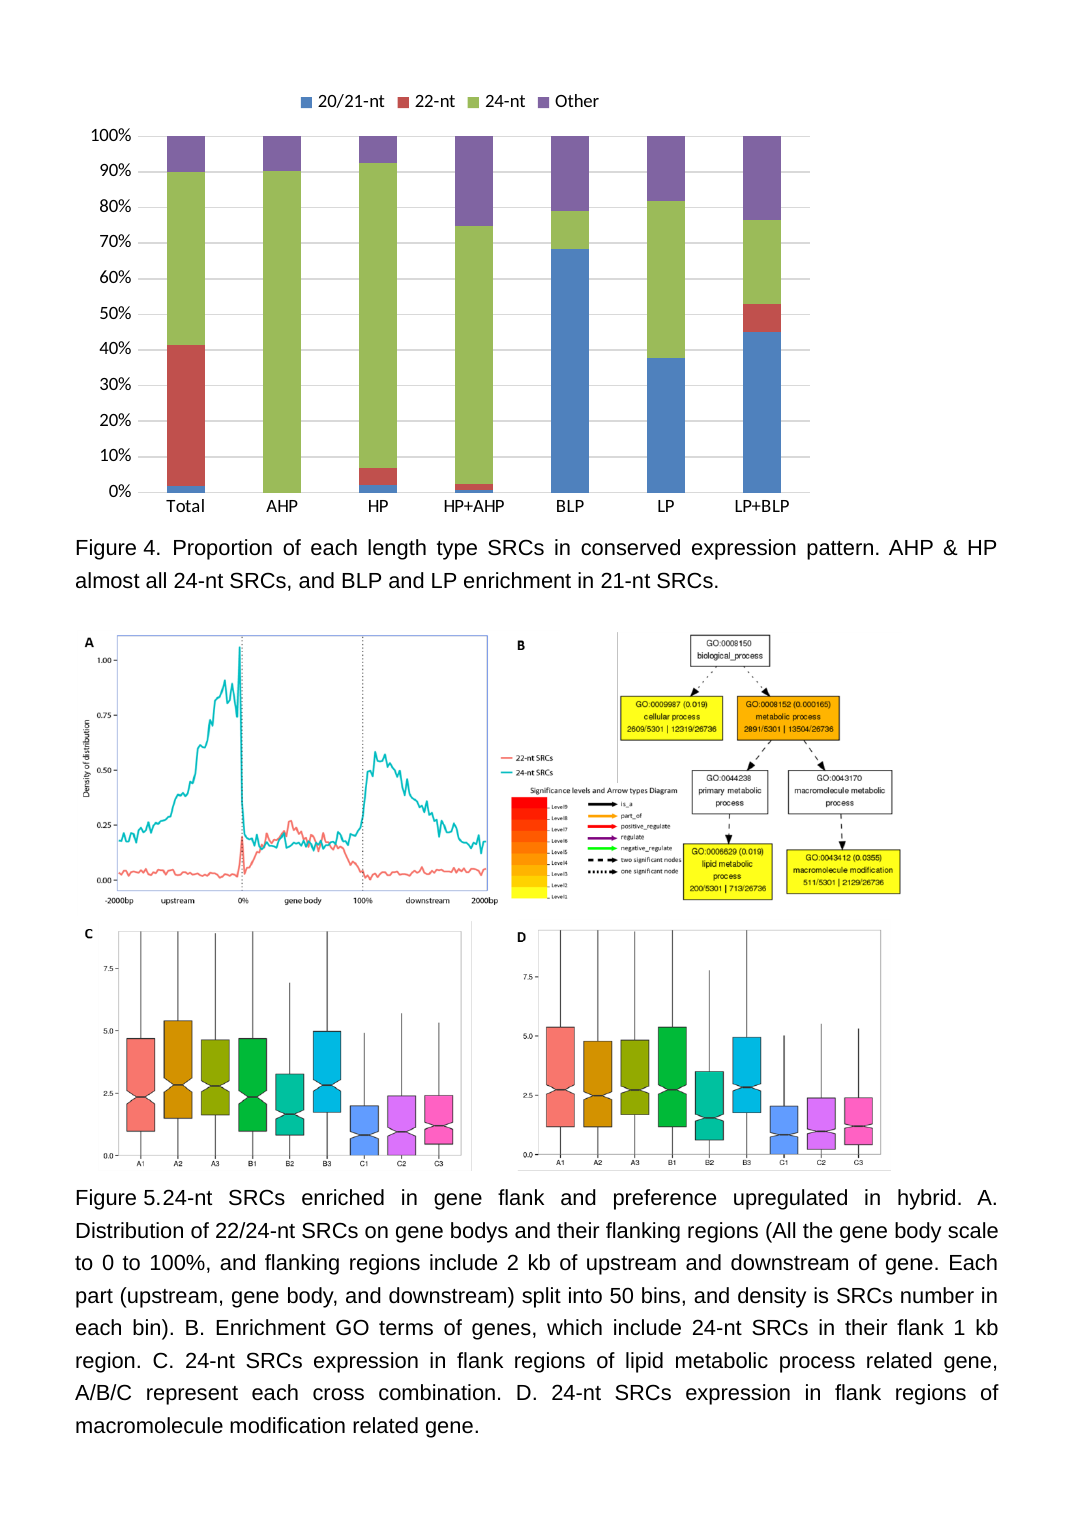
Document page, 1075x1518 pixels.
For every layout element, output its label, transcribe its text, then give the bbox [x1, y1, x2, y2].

list 24-nt SRCs enriched in gene flank and preference upregulated in hybrid. A. Distribution of 22/24-nt SRCs on gene bodys and their flanking regions (All the gene body scale to 0 to 100%, and flanking regions include 2 kb of upstream and downstream of gene. Each part (upstream, gene body, and downstream) split into 50 bins, and density is SRCs number in each bin). B. Enrichment GO terms of genes, which include 24-nt SRCs in their flank 1 kb region. C. 24-nt SRCs expression in flank regions of lipid metabolic process related gene, A/B/C represent each cross combination. D. 24-nt SRCs expression in flank regions of macromolecule modification related gene. [75, 1181, 1000, 1441]
list Proportion of each length type SRCs in conserved expression pattern. AHP & HP almost all 24-nt SRCs, and BLP and LP enrichment in 21-nt SRCs. [75, 531, 1000, 596]
picture [75, 628, 903, 1171]
